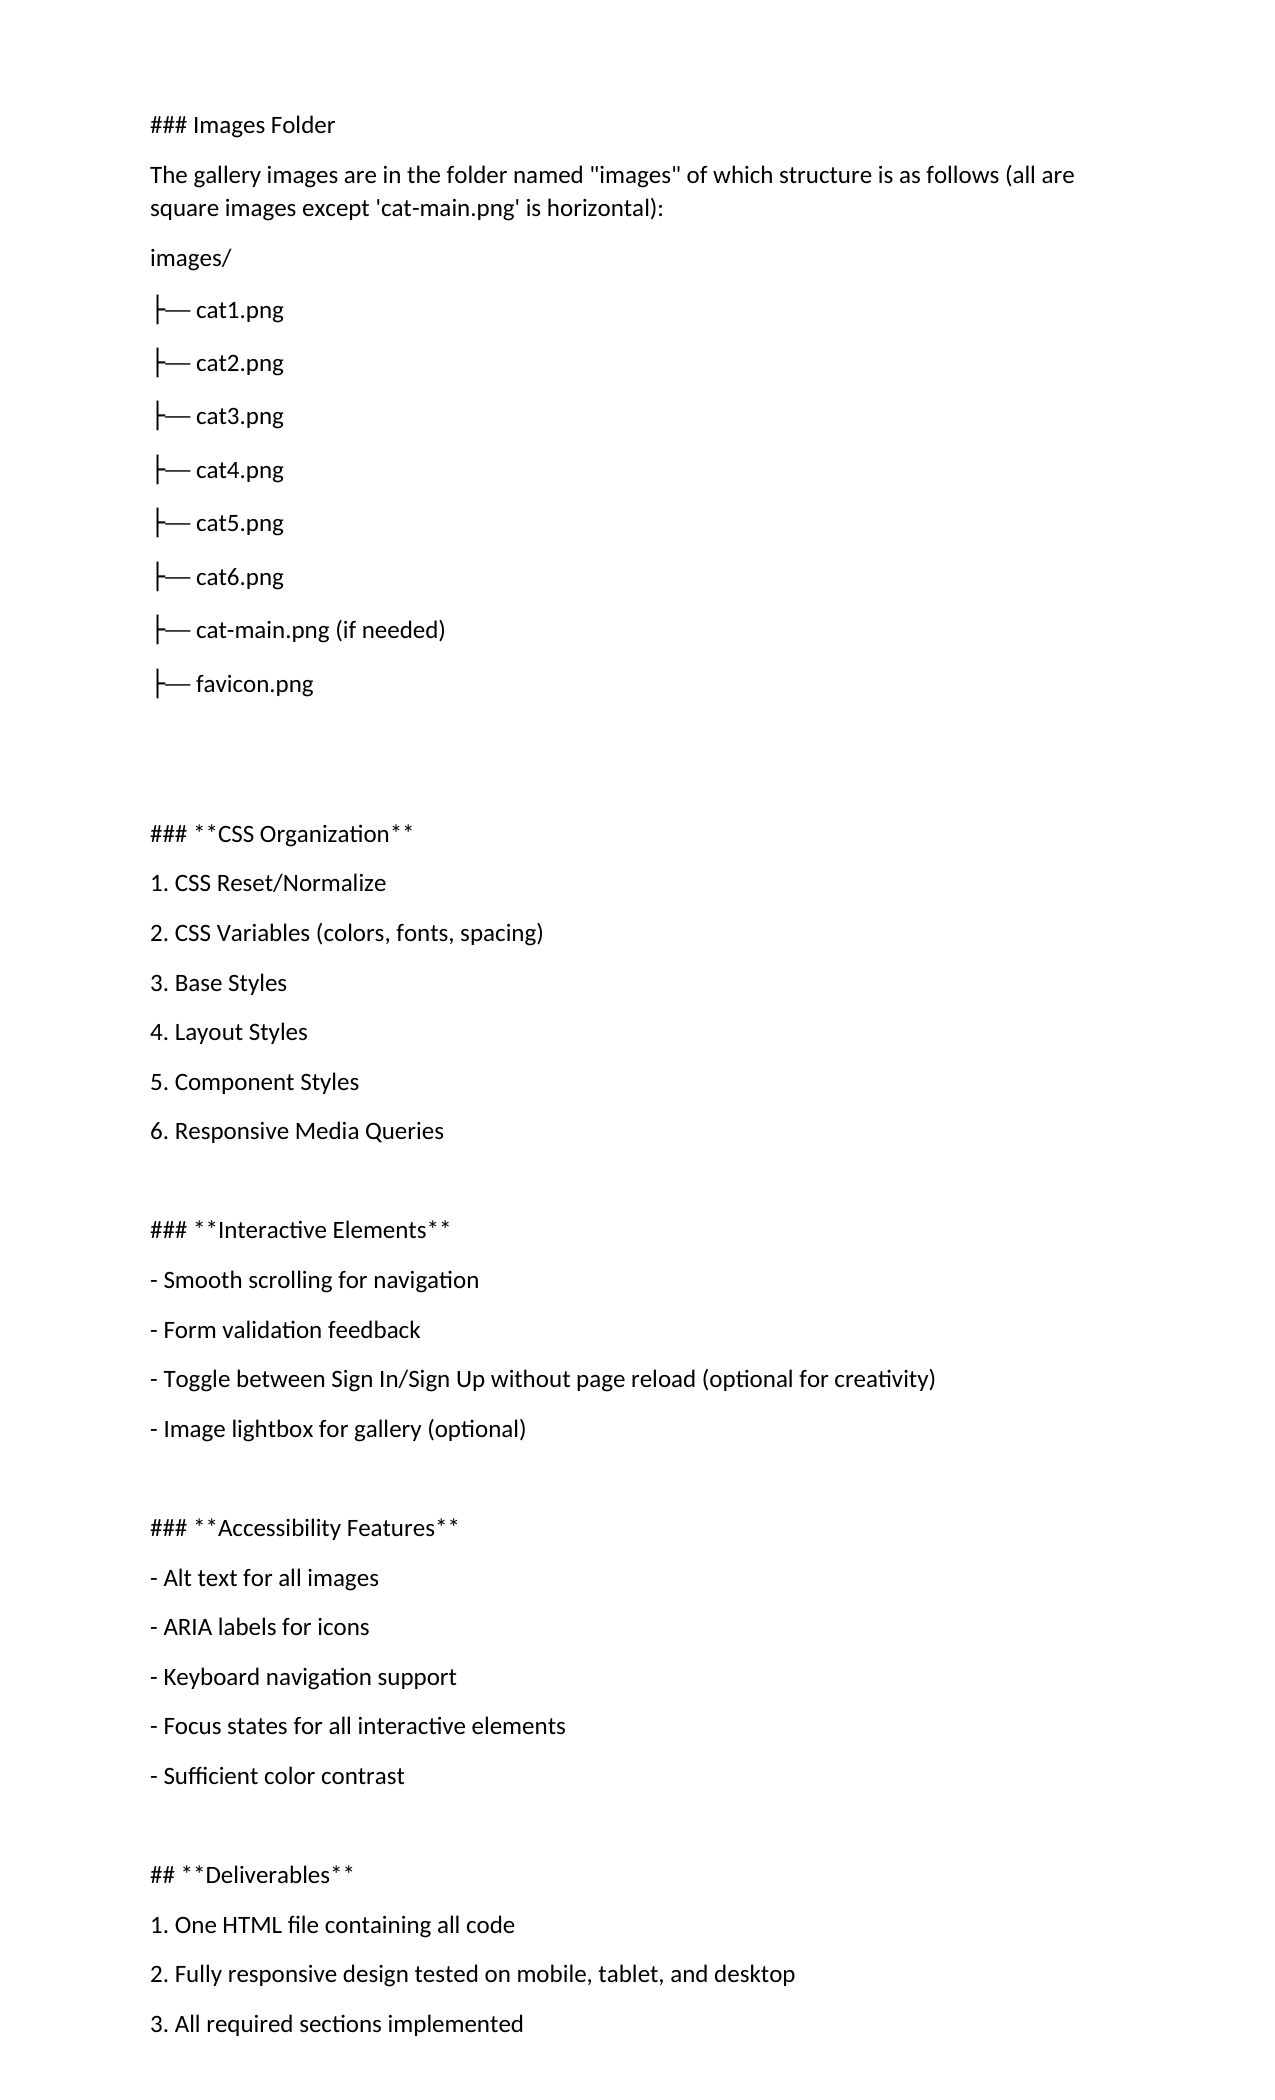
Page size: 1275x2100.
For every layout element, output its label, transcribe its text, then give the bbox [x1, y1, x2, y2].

text ### **Accessibility Features** [150, 1512, 1125, 1543]
text ├── favicon.png [150, 665, 1125, 699]
text The gallery images are in the folder named "images" of which structure is as follows (all are square images except 'cat-main.png' is horizontal): [150, 159, 1125, 223]
text - Image lightbox for gallery (optional) [150, 1413, 1125, 1443]
text - Alt text for all images [150, 1562, 1125, 1592]
text ├── cat6.png [150, 558, 1125, 592]
text - Sufficient color contrast [150, 1760, 1125, 1791]
text ### **CSS Organization** [150, 818, 1125, 848]
text 2. CSS Variables (colors, fonts, spacing) [150, 917, 1125, 948]
text - Form validation feedback [150, 1314, 1125, 1344]
text - Toggle between Sign In/Sign Up without page reload (optional for creativity) [150, 1363, 1125, 1394]
text images/ [150, 242, 1125, 272]
text 2. Fully responsive design tested on mobile, tablet, and desktop [150, 1958, 1125, 1989]
text 3. Base Styles [150, 967, 1125, 997]
text ├── cat5.png [150, 505, 1125, 539]
text 1. One HTML file containing all code [150, 1909, 1125, 1939]
text ├── cat2.png [150, 345, 1125, 379]
text ├── cat4.png [150, 452, 1125, 486]
text - Smooth scrolling for navigation [150, 1264, 1125, 1295]
text - Focus states for all interactive elements [150, 1710, 1125, 1741]
text ├── cat-main.png (if needed) [150, 612, 1125, 646]
text ### Images Folder [150, 109, 1125, 140]
text 3. All required sections implemented [150, 2008, 1125, 2038]
text 6. Responsive Media Queries [150, 1115, 1125, 1146]
text - Keyboard navigation support [150, 1661, 1125, 1691]
text - ARIA labels for icons [150, 1611, 1125, 1642]
text ├── cat1.png [150, 291, 1125, 325]
text 5. Component Styles [150, 1066, 1125, 1096]
text ### **Interactive Elements** [150, 1214, 1125, 1245]
text 1. CSS Reset/Normalize [150, 867, 1125, 898]
text ├── cat3.png [150, 398, 1125, 432]
text 4. Layout Styles [150, 1016, 1125, 1047]
text ## **Deliverables** [150, 1859, 1125, 1890]
